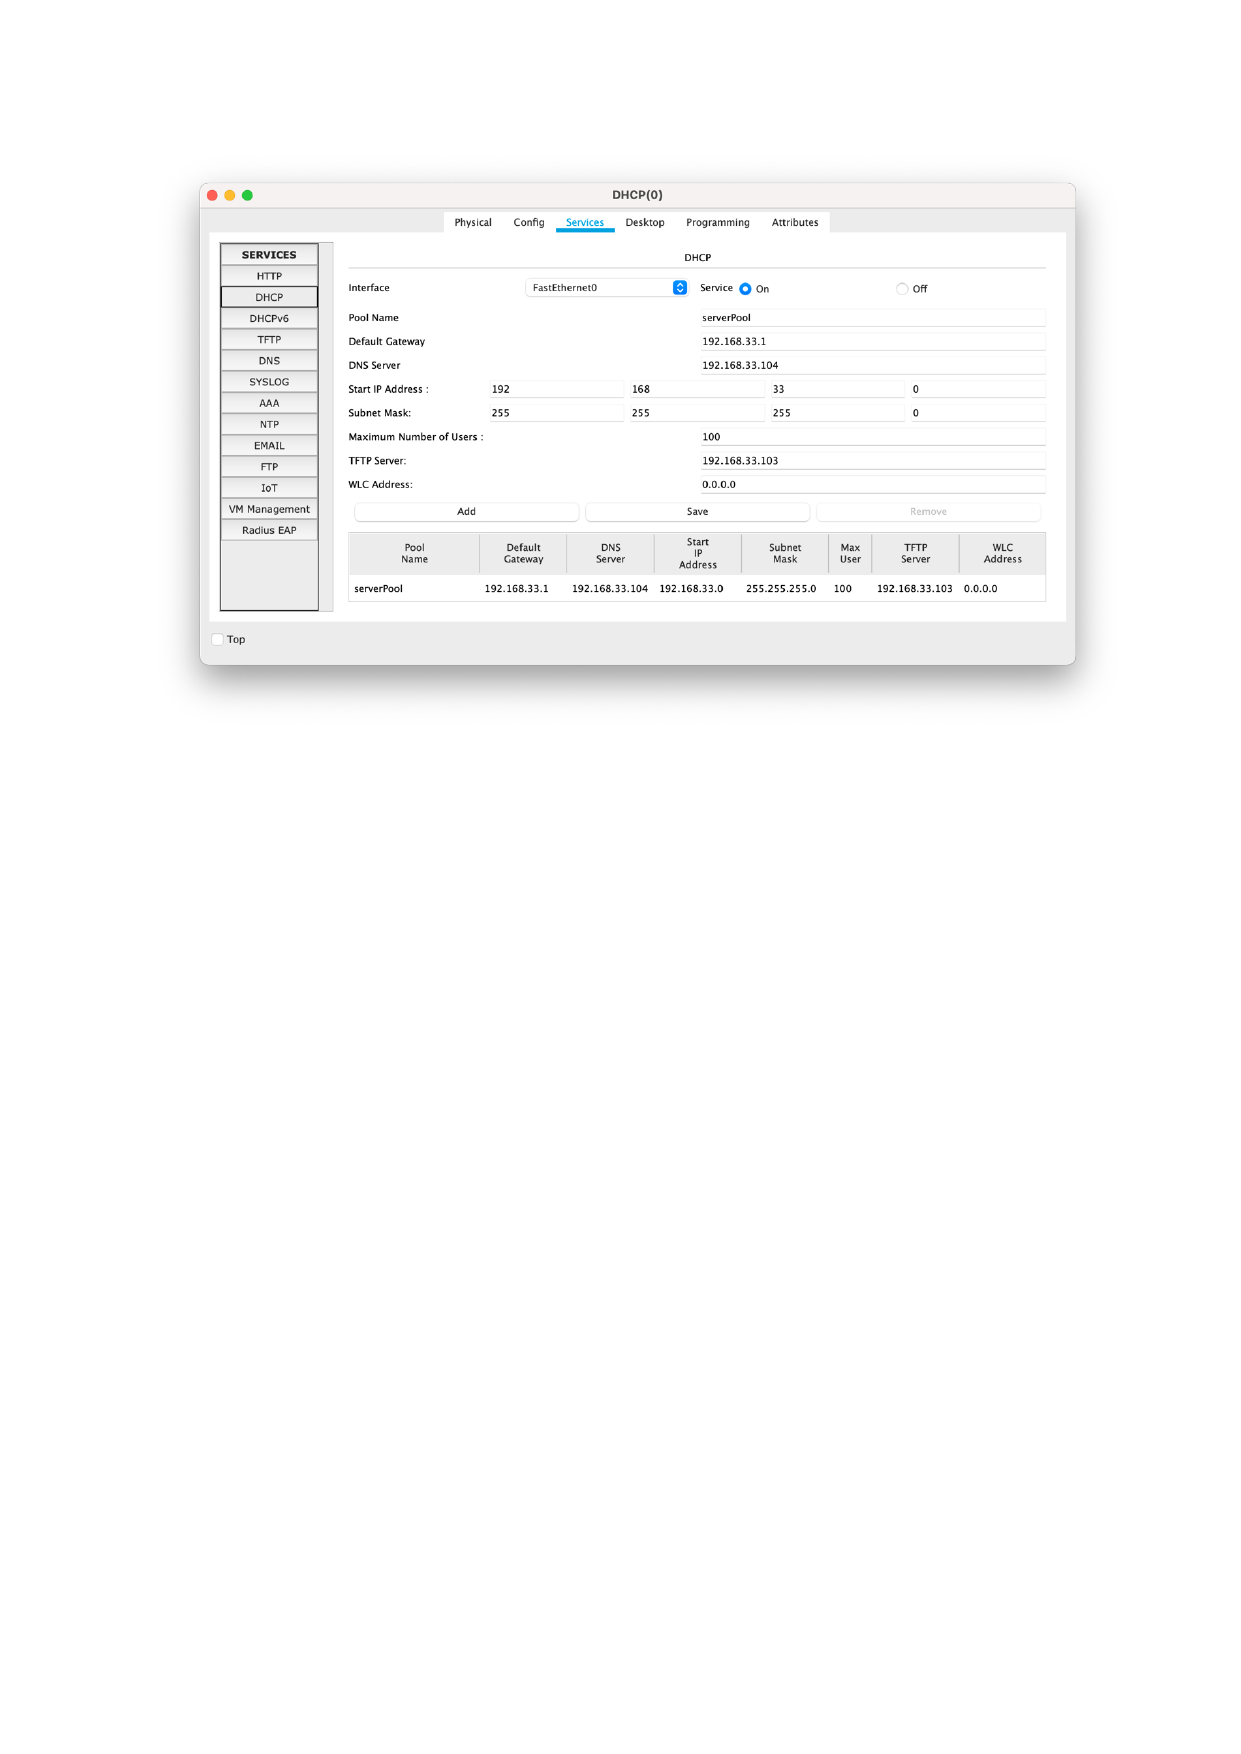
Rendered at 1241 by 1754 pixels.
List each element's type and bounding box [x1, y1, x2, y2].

picture [150, 150, 1125, 730]
